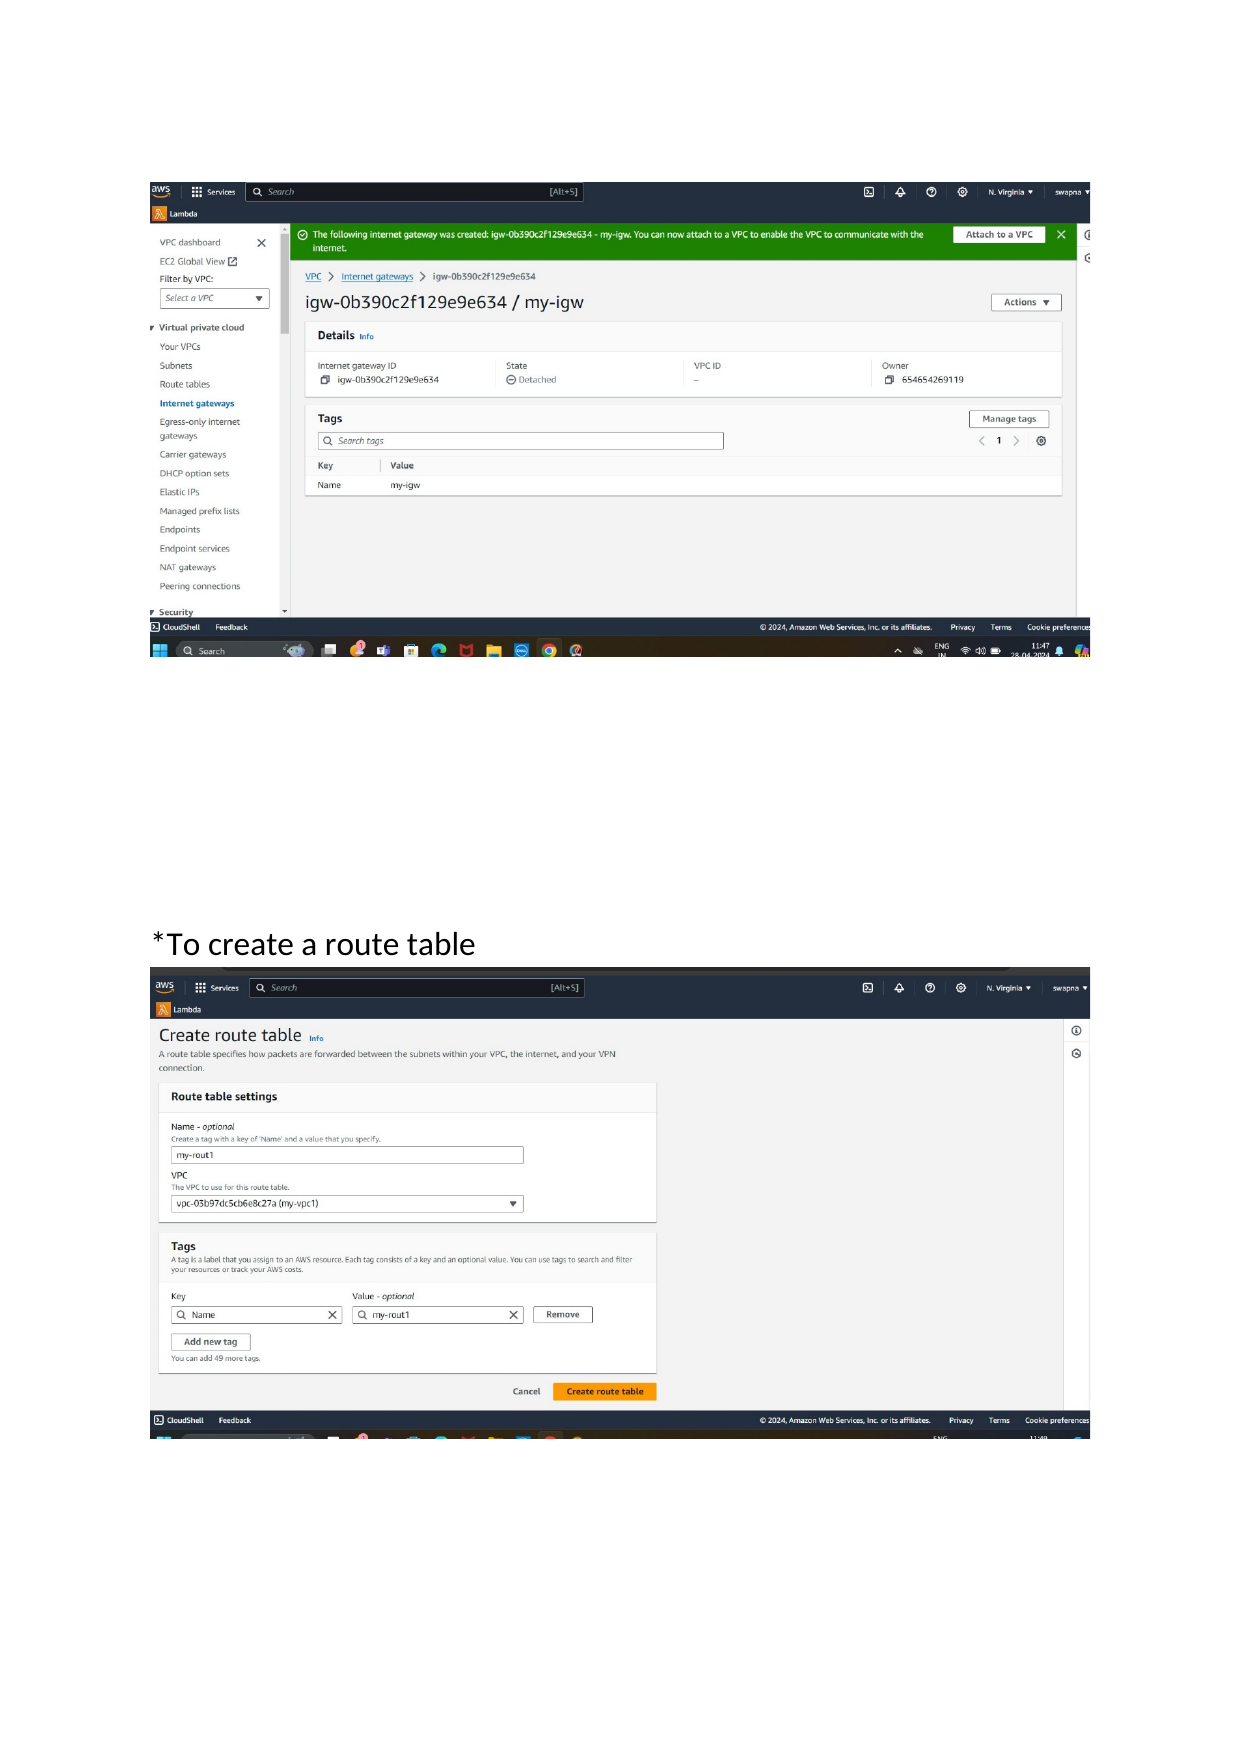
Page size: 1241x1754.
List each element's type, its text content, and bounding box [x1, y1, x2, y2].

text *To create a route table [150, 923, 1090, 967]
picture [150, 182, 1091, 657]
picture [150, 967, 1091, 1439]
